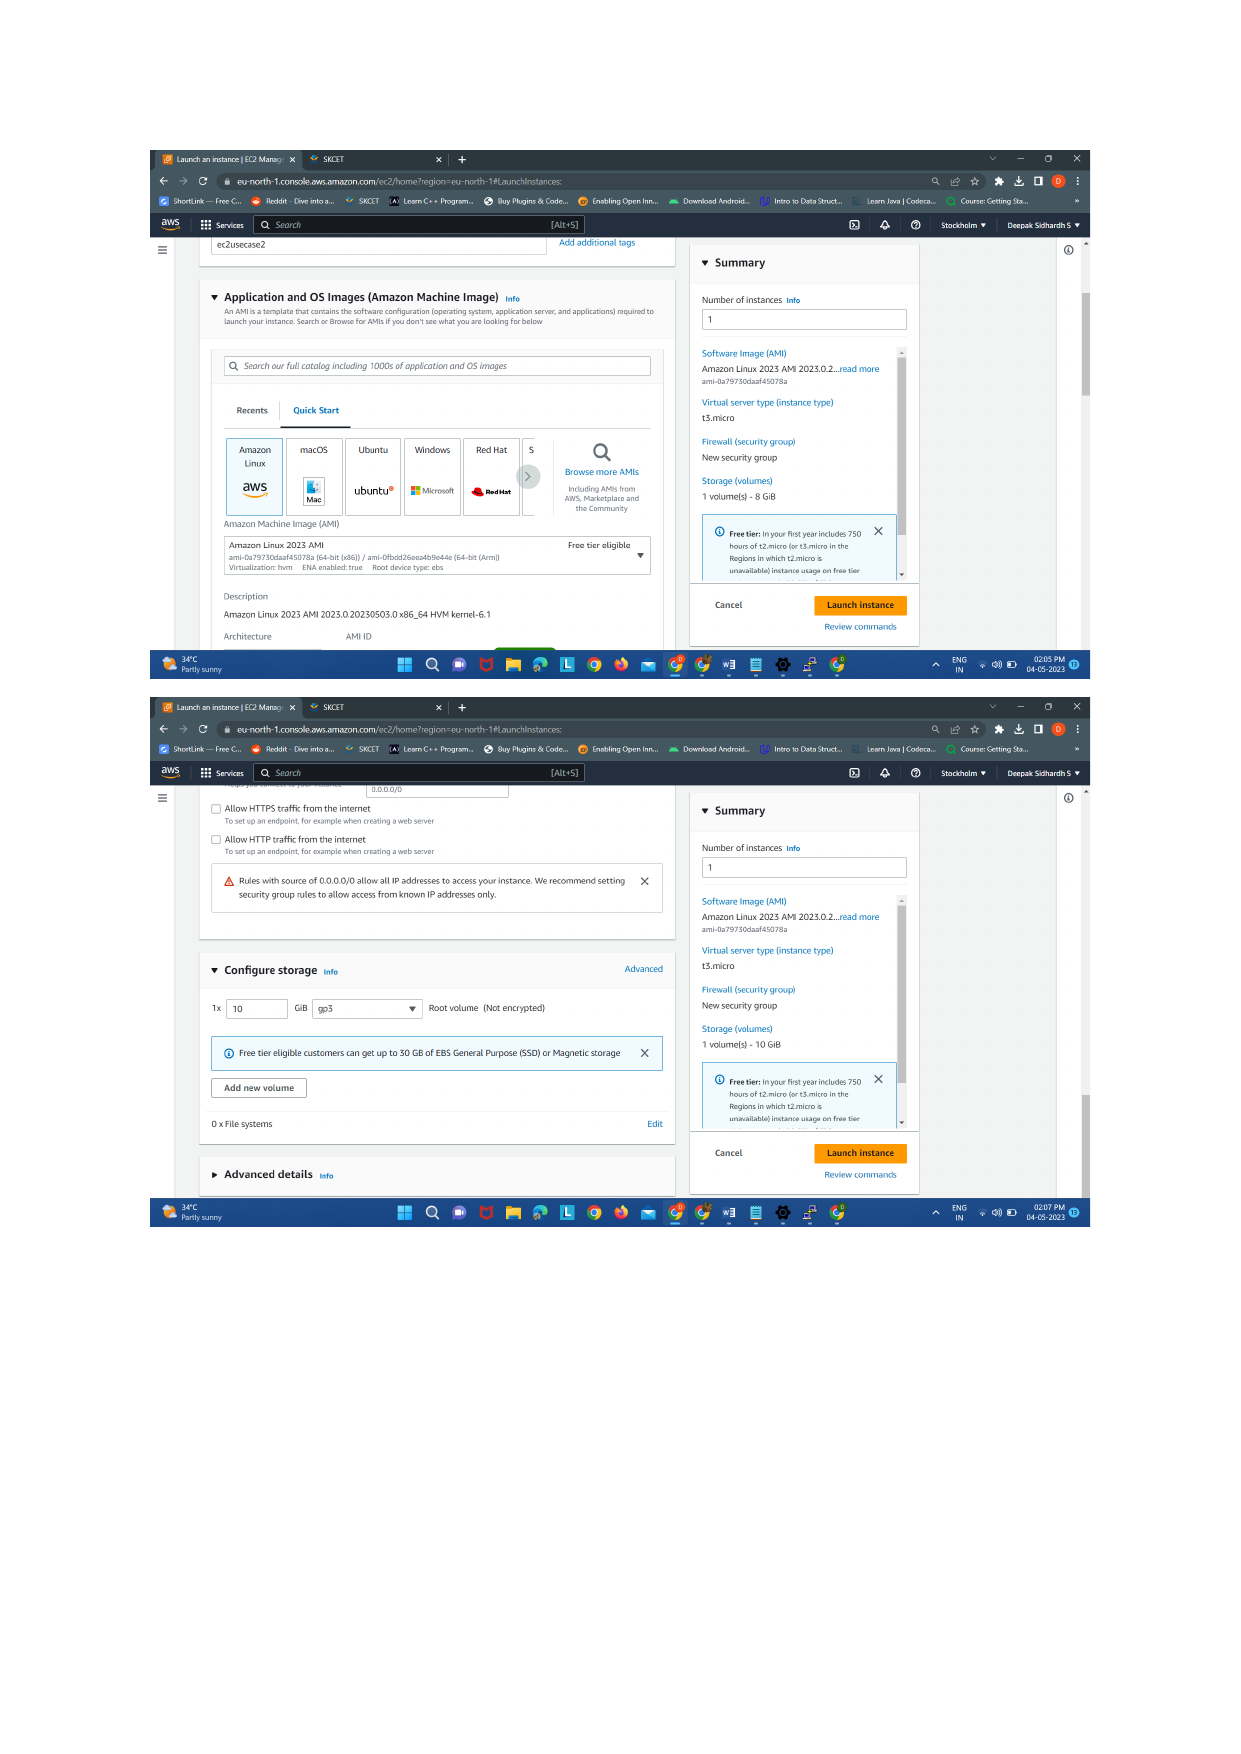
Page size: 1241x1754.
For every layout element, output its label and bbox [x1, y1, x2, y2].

picture [150, 697, 1091, 1227]
picture [150, 150, 1091, 679]
